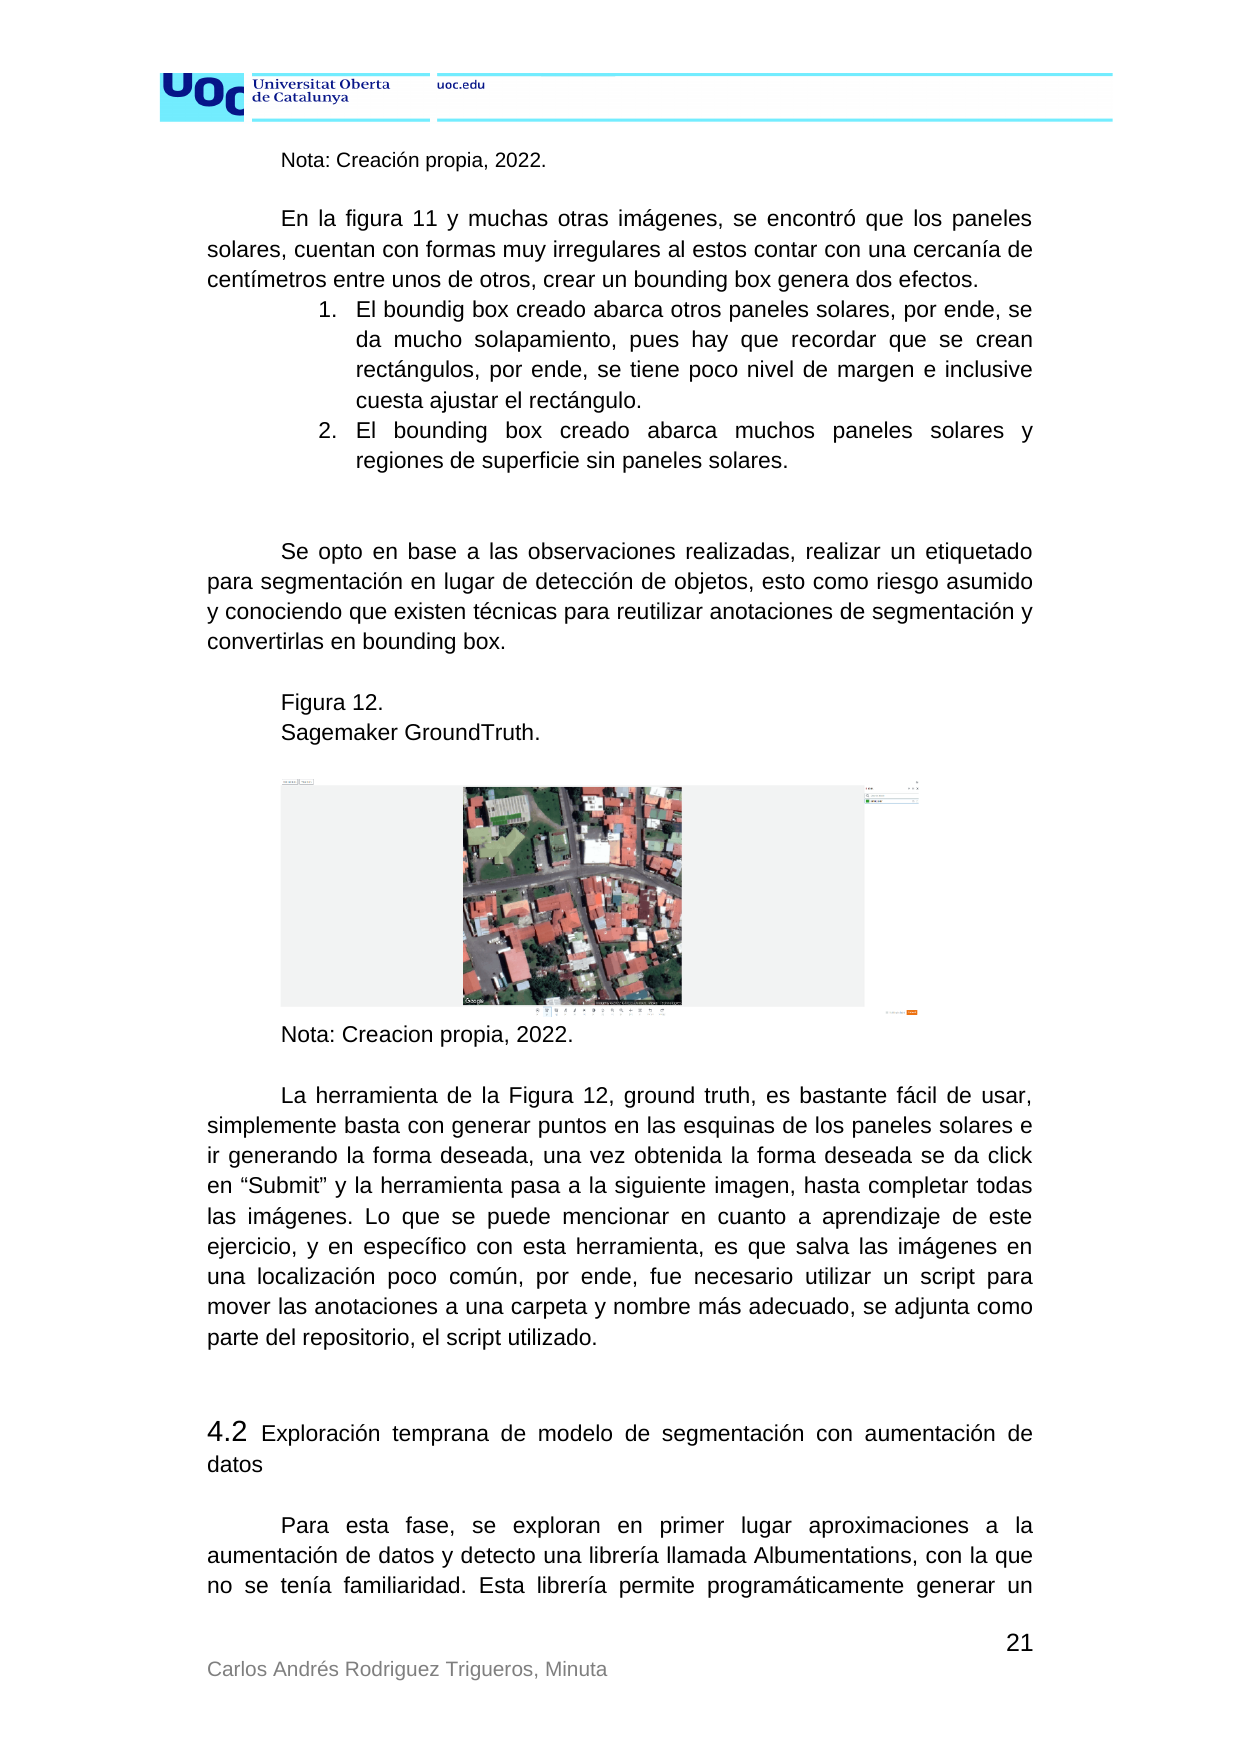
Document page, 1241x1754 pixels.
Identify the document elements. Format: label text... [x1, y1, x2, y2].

picture [159, 73, 1113, 124]
text Sagemaker GroundTruth. [207, 719, 1033, 745]
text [207, 1512, 1033, 1599]
text Se opto en base a las observaciones realizadas, realizar un etiquetado para segmentación en lugar de detección de objetos, esto como riesgo asumido y conociendo que existen técnicas para reutilizar anotaciones de segmentación y convertirlas en bounding box. [207, 538, 1033, 655]
text En la figura 11 y muchas otras imágenes, se encontró que los paneles solares, cuentan con formas muy irregulares al estos contar con una cercanía de centímetros entre unos de otros, crear un bounding box genera dos efectos. [207, 205, 1033, 292]
text La herramienta de la Figura 12, ground truth, es bastante fácil de usar, simplemente basta con generar puntos en las esquinas de los paneles solares e ir generando la forma deseada, una vez obtenida la forma deseada se da click en “Submit” y la herramienta pasa a la siguiente imagen, hasta completar todas las imágenes. Lo que se puede mencionar en cuanto a aprendizaje de este ejercicio, y en específico con esta herramienta, es que salva las imágenes en una localización poco común, por ende, fue necesario utilizar un script para mover las anotaciones a una carpeta y nombre más adecuado, se adjunta como parte del repositorio, el script utilizado. [207, 1082, 1033, 1350]
list El boundig box creado abarca otros paneles solares, por ende, se da mucho solapamiento, pues hay que recordar que se crean rectángulos, por ende, se tiene poco nivel de margen e inclusive cuesta ajustar el rectángulo. [318, 296, 1033, 413]
list El bounding box creado abarca muchos paneles solares y regiones de superficie sin paneles solares. [318, 417, 1033, 473]
text Figura 12. [207, 689, 1033, 715]
text Nota: Creacion propia, 2022. [207, 1021, 1033, 1048]
picture [280, 779, 919, 1017]
subtitle 4.2 Exploración temprana de modelo de segmentación con aumentación de datos [207, 1414, 1033, 1478]
text Nota: Creación propia, 2022. [207, 148, 1033, 172]
